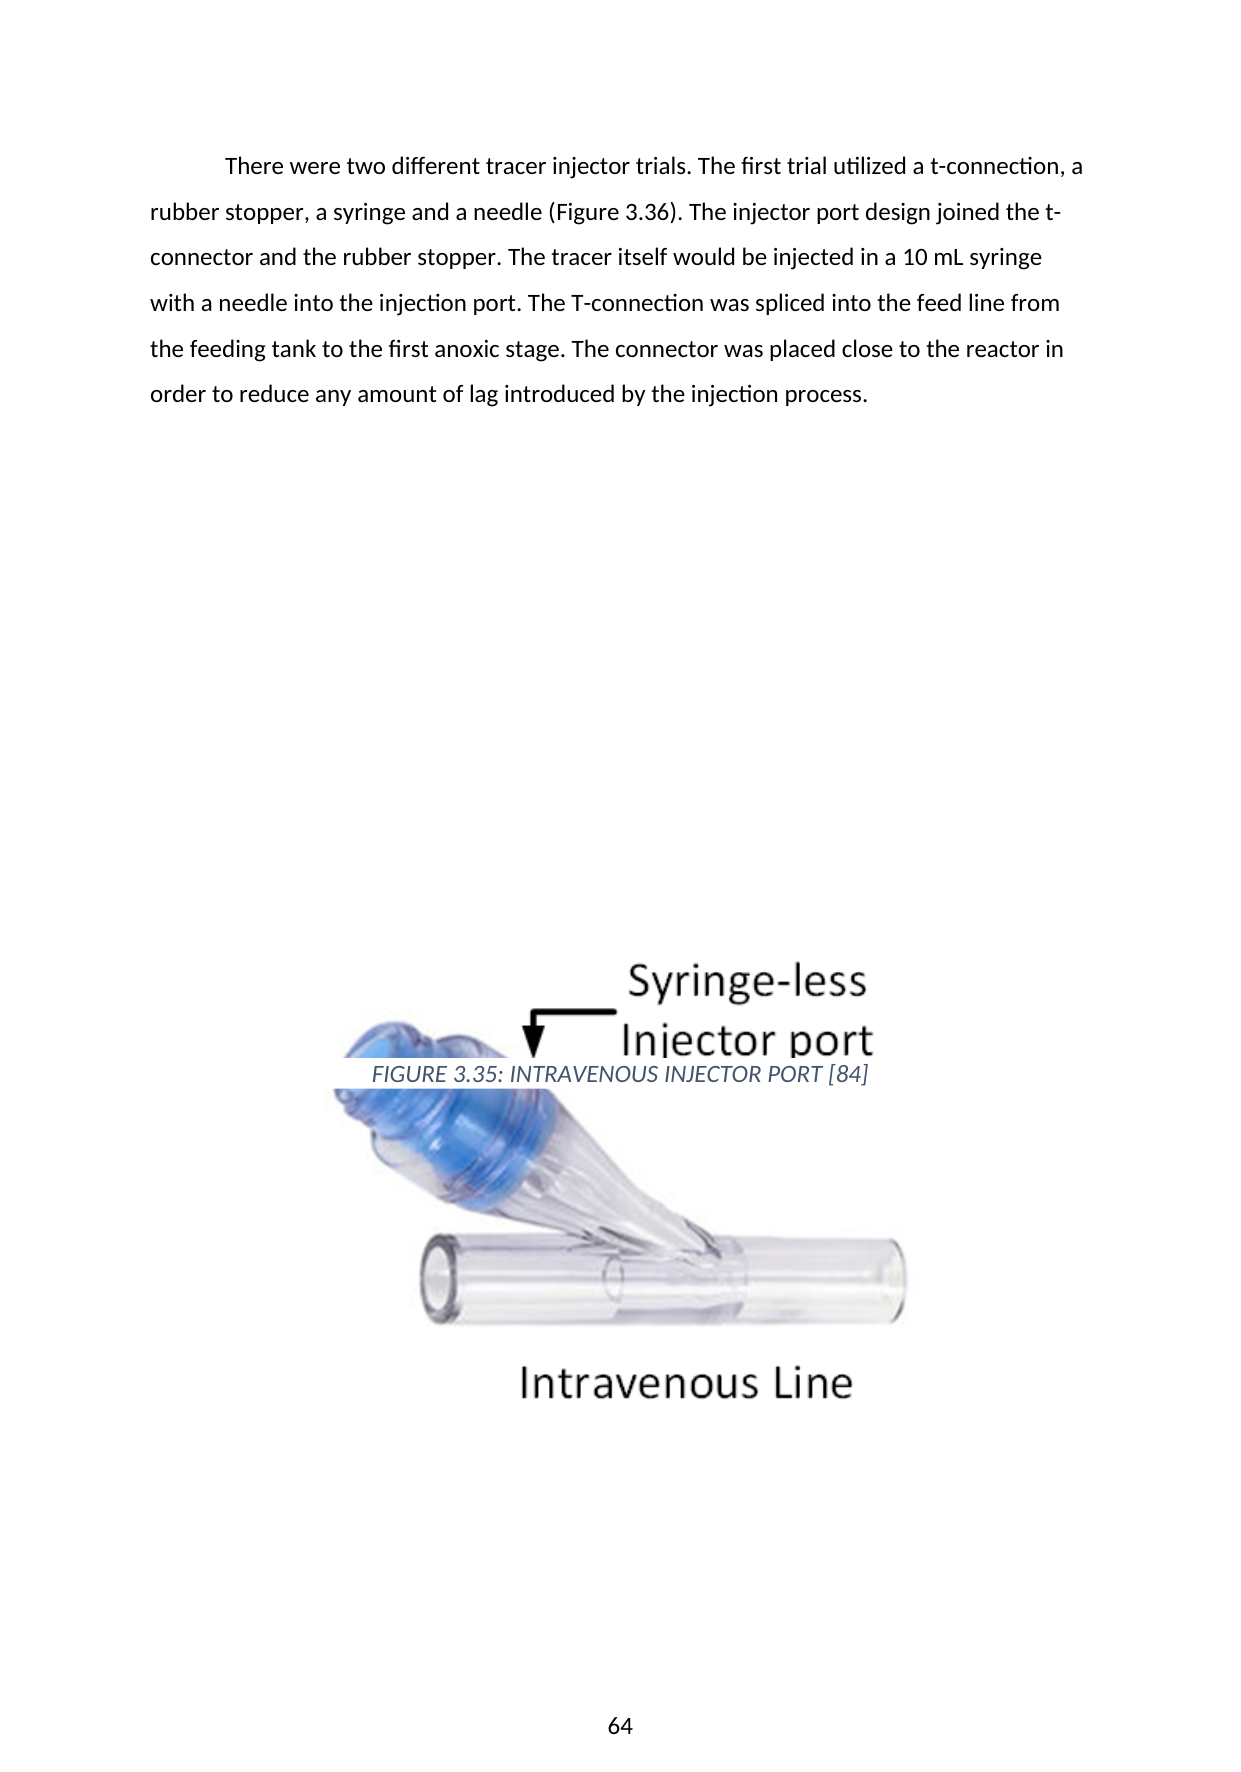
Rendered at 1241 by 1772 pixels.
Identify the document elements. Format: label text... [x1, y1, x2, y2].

picture [307, 1089, 933, 1486]
picture [307, 860, 933, 1058]
